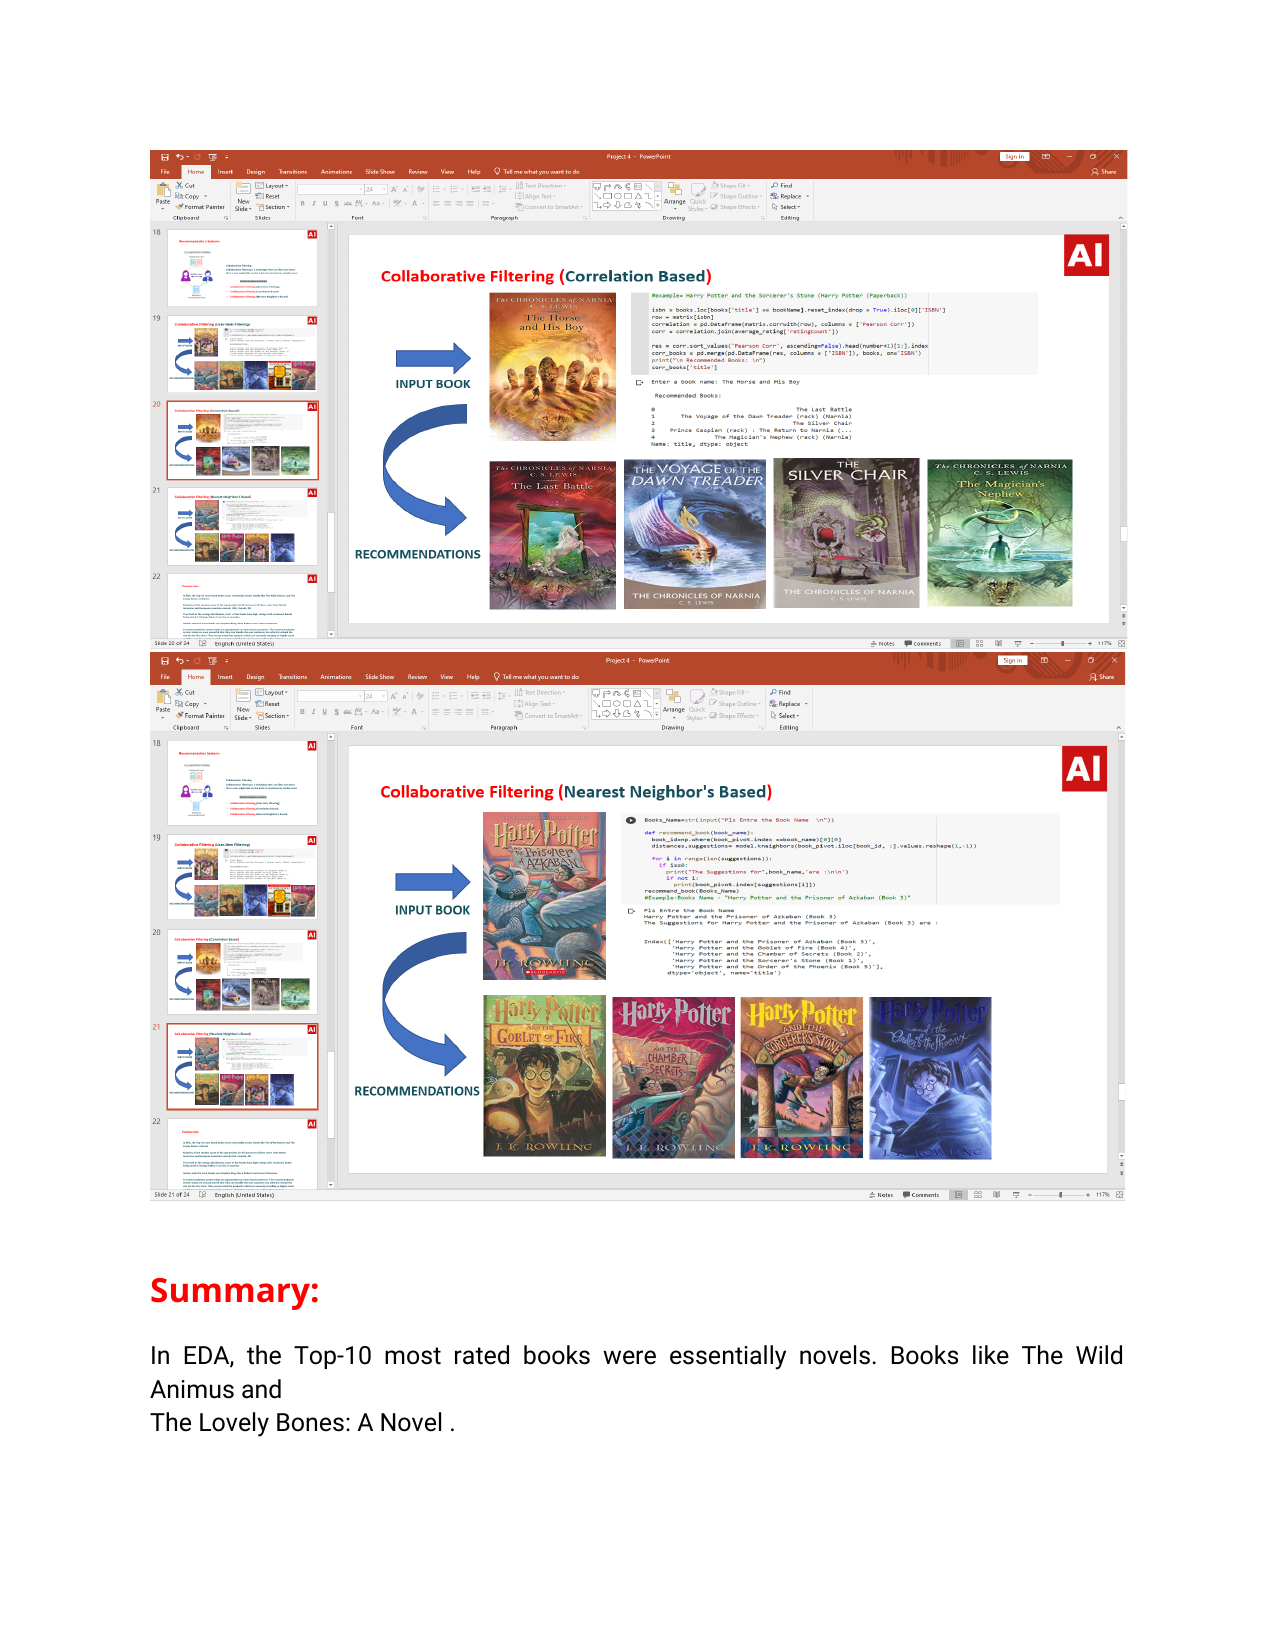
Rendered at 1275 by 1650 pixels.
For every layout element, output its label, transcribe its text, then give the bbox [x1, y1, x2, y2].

picture [150, 150, 1128, 649]
picture [150, 652, 1125, 1201]
text The Lovely Bones: A Novel . [150, 1408, 1125, 1438]
text In EDA, the Top-10 most rated books were essentially novels. Books like The Wild Animus and [150, 1341, 1125, 1404]
text Summary: [150, 1267, 1125, 1312]
